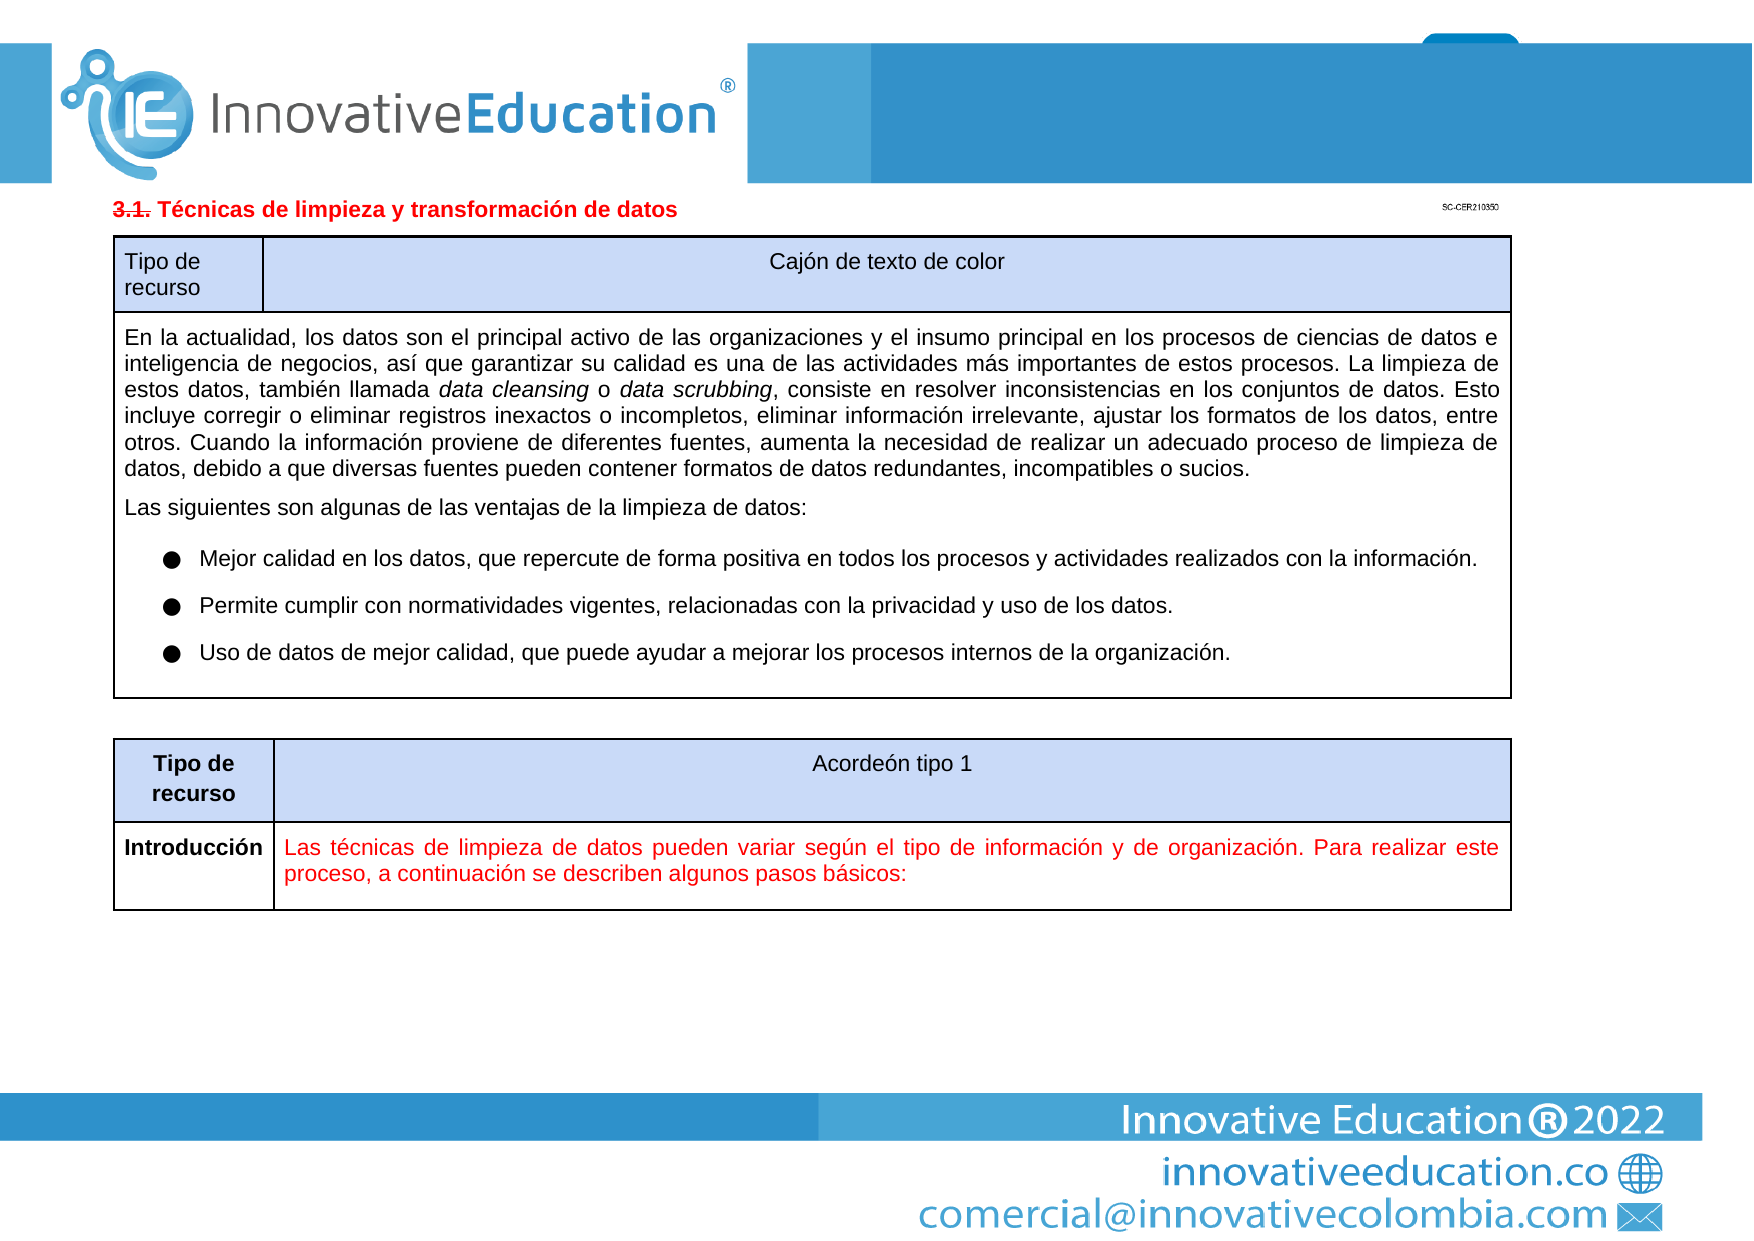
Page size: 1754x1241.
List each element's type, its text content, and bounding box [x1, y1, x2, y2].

picture [0, 1092, 1703, 1238]
table_cell Las técnicas de limpieza de datos pueden variar según el tipo de información y de organización. Para realizar este proceso, a continuación se describen algunos pasos básicos: [275, 823, 1510, 909]
table_header Tipo de recurso [115, 238, 262, 311]
picture [0, 30, 1752, 197]
table_cell En la actualidad, los datos son el principal activo de las organizaciones y el insumo principal en los procesos de ciencias de datos e inteligencia de negocios, así que garantizar su calidad es una de las actividades más importantes de estos procesos. La limpieza de estos datos, también llamada data cleansing o data scrubbing, consiste en resolver inconsistencias en los conjuntos de datos. Esto incluye corregir o eliminar registros inexactos o incompletos, eliminar información irrelevante, ajustar los formatos de los datos, entre otros. Cuando la información proviene de diferentes fuentes, aumenta la necesidad de realizar un adecuado proceso de limpieza de datos, debido a que diversas fuentes pueden contener formatos de datos redundantes, incompatibles o sucios. Las siguientes son algunas de las ventajas de la limpieza de datos: Mejor calidad en los datos, que repercute de forma positiva en todos los procesos y actividades realizados con la información. Permite cumplir con normatividades vigentes, relacionadas con la privacidad y uso de los datos. Uso de datos de mejor calidad, que puede ayudar a mejorar los procesos internos de la organización. [115, 313, 1510, 697]
table_cell Introducción [115, 823, 273, 909]
table_header Tipo de recurso [115, 740, 273, 821]
subtitle 3.1. Técnicas de limpieza y transformación de datos [112, 150, 1641, 223]
table_header Cajón de texto de color [264, 238, 1510, 311]
table_header Acordeón tipo 1 [275, 740, 1510, 821]
